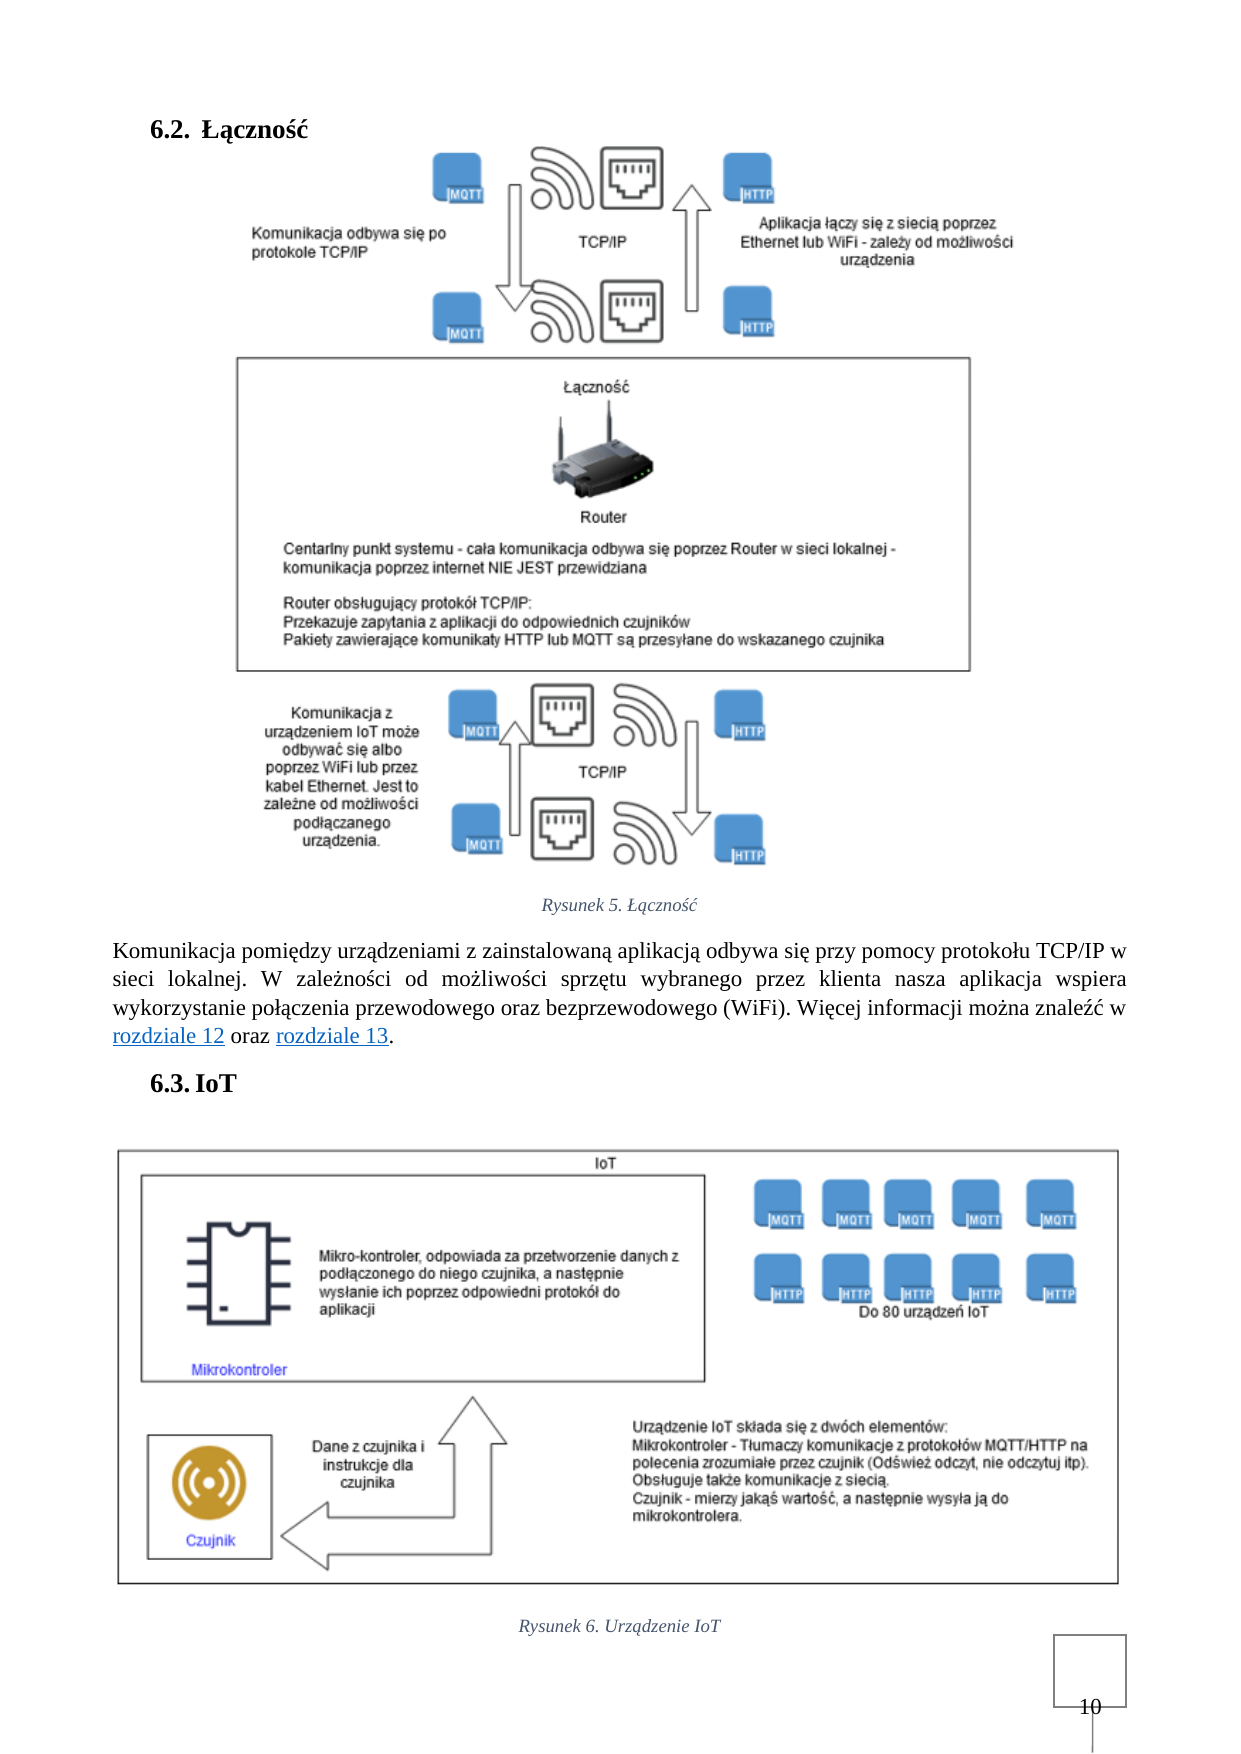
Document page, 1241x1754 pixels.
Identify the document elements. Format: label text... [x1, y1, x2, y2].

text Komunikacja pomiędzy urządzeniami z zainstalowaną aplikacją odbywa się przy pomocy protokołu TCP/IP w sieci lokalnej. W zależności od możliwości sprzętu wybranego przez klienta nasza aplikacja wspiera wykorzystanie połączenia przewodowego oraz bezprzewodowego (WiFi). Więcej informacji można znaleźć w rozdziale 12 oraz rozdziale 13. [112, 937, 1128, 1048]
picture [112, 1145, 1128, 1596]
subtitle Łączność [150, 113, 1128, 144]
picture [223, 146, 1018, 876]
subtitle IoT [150, 1067, 1128, 1098]
